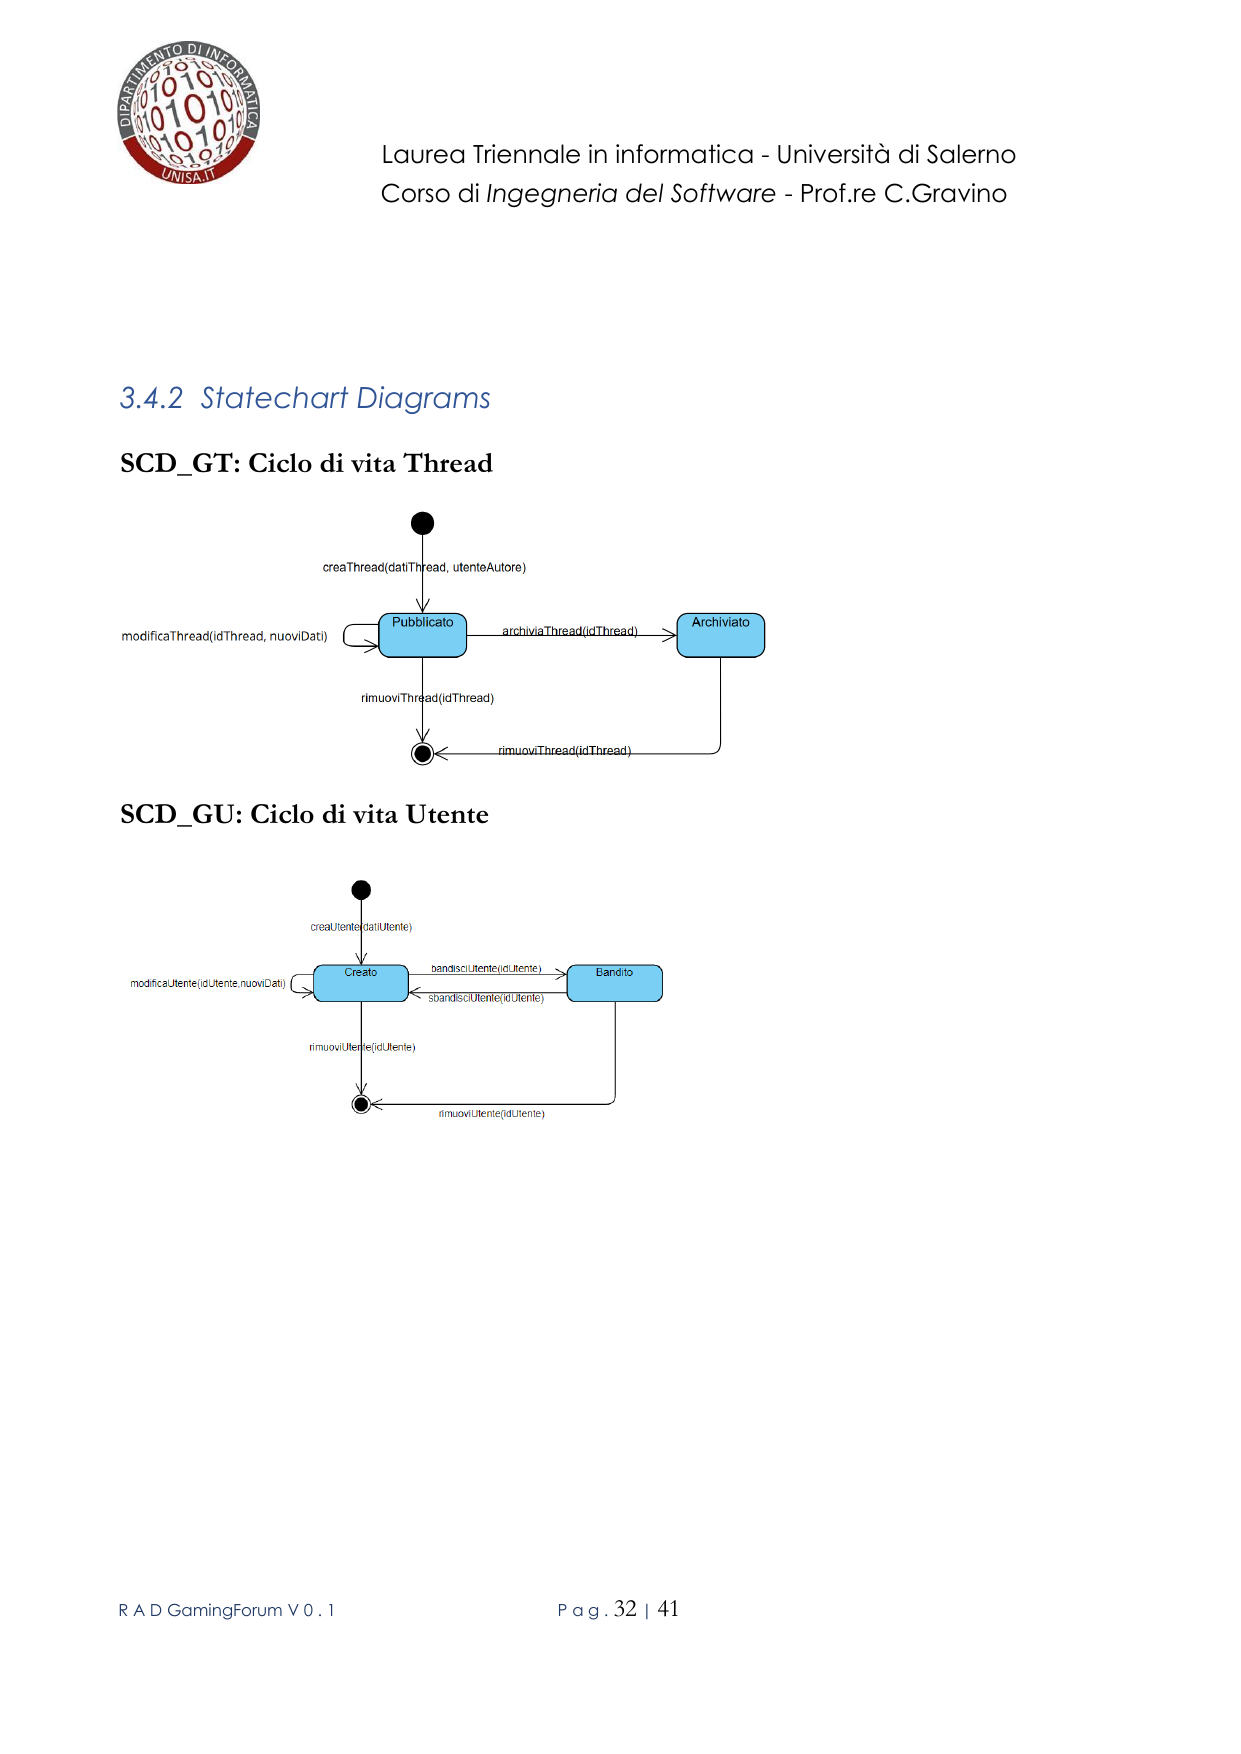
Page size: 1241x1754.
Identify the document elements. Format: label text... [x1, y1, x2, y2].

picture [118, 859, 687, 1133]
subtitle SCD_GU: Ciclo di vita Utente [120, 798, 1132, 831]
picture [118, 508, 770, 773]
subtitle 3.4.2 Statechart Diagrams [120, 376, 1132, 417]
picture [117, 41, 260, 184]
subtitle SCD_GT: Ciclo di vita Thread [120, 447, 1132, 480]
